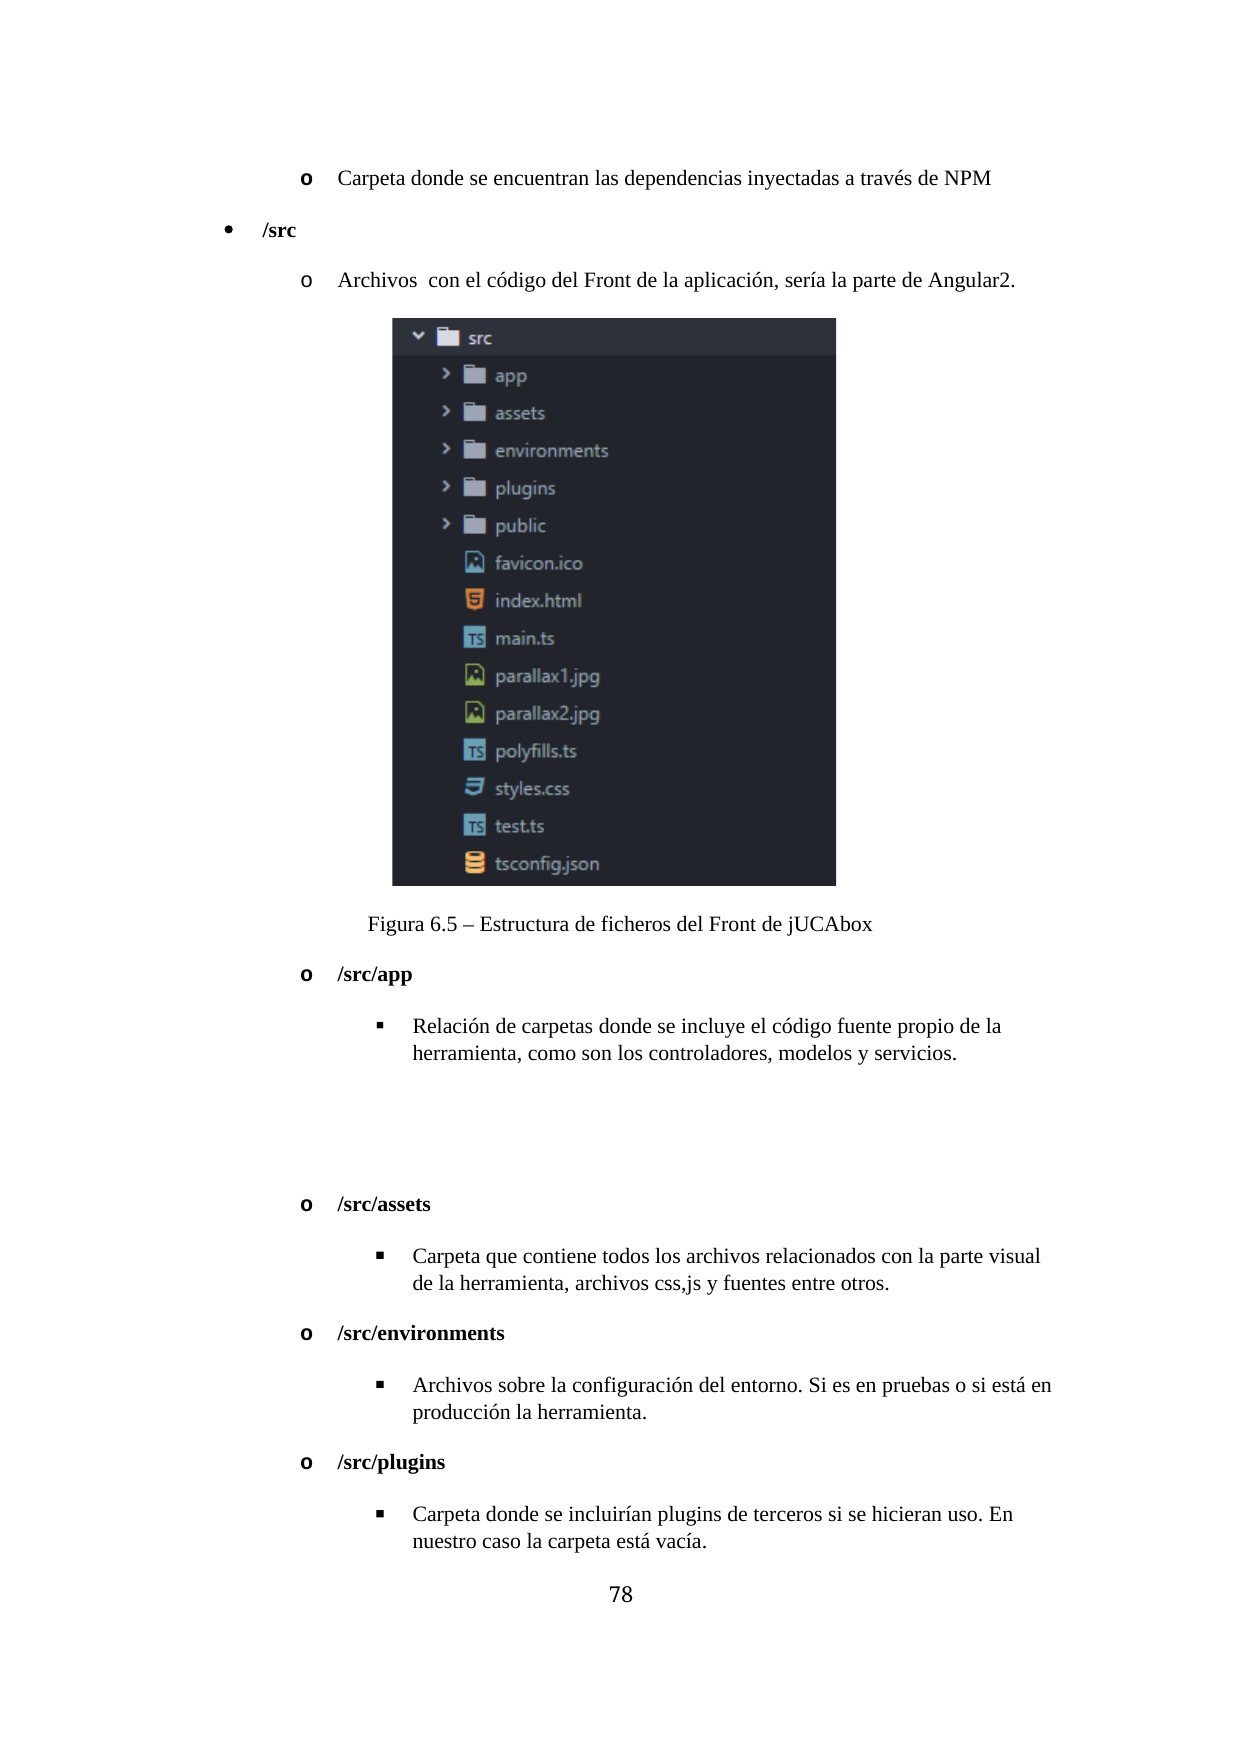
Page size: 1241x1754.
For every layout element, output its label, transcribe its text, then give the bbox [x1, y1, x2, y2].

text Figura 6.5 – Estructura de ficheros del Front de jUCAbox [187, 911, 1053, 936]
picture [392, 318, 837, 886]
list Carpeta que contiene todos los archivos relacionados con la parte visual de la herramienta, archivos css,js y fuentes entre otros. [375, 1243, 1053, 1295]
list Carpeta donde se encuentran las dependencias inyectadas a través de NPM [300, 164, 1053, 192]
list /src/environments [300, 1320, 1053, 1347]
list Carpeta donde se incluirían plugins de terceros si se hicieran uso. En nuestro caso la carpeta está vacía. [375, 1501, 1053, 1553]
list /src/plugins [300, 1449, 1053, 1476]
list /src/app [300, 961, 1053, 988]
list Archivos con el código del Front de la aplicación, sería la parte de Angular2. [300, 267, 1053, 294]
list Archivos sobre la configuración del entorno. Si es en pruebas o si está en producción la herramienta. [375, 1372, 1053, 1424]
list Relación de carpetas donde se incluye el código fuente propio de la herramienta, como son los controladores, modelos y servicios. [375, 1013, 1053, 1066]
list /src/assets [300, 1191, 1053, 1218]
list /src [225, 217, 1053, 242]
